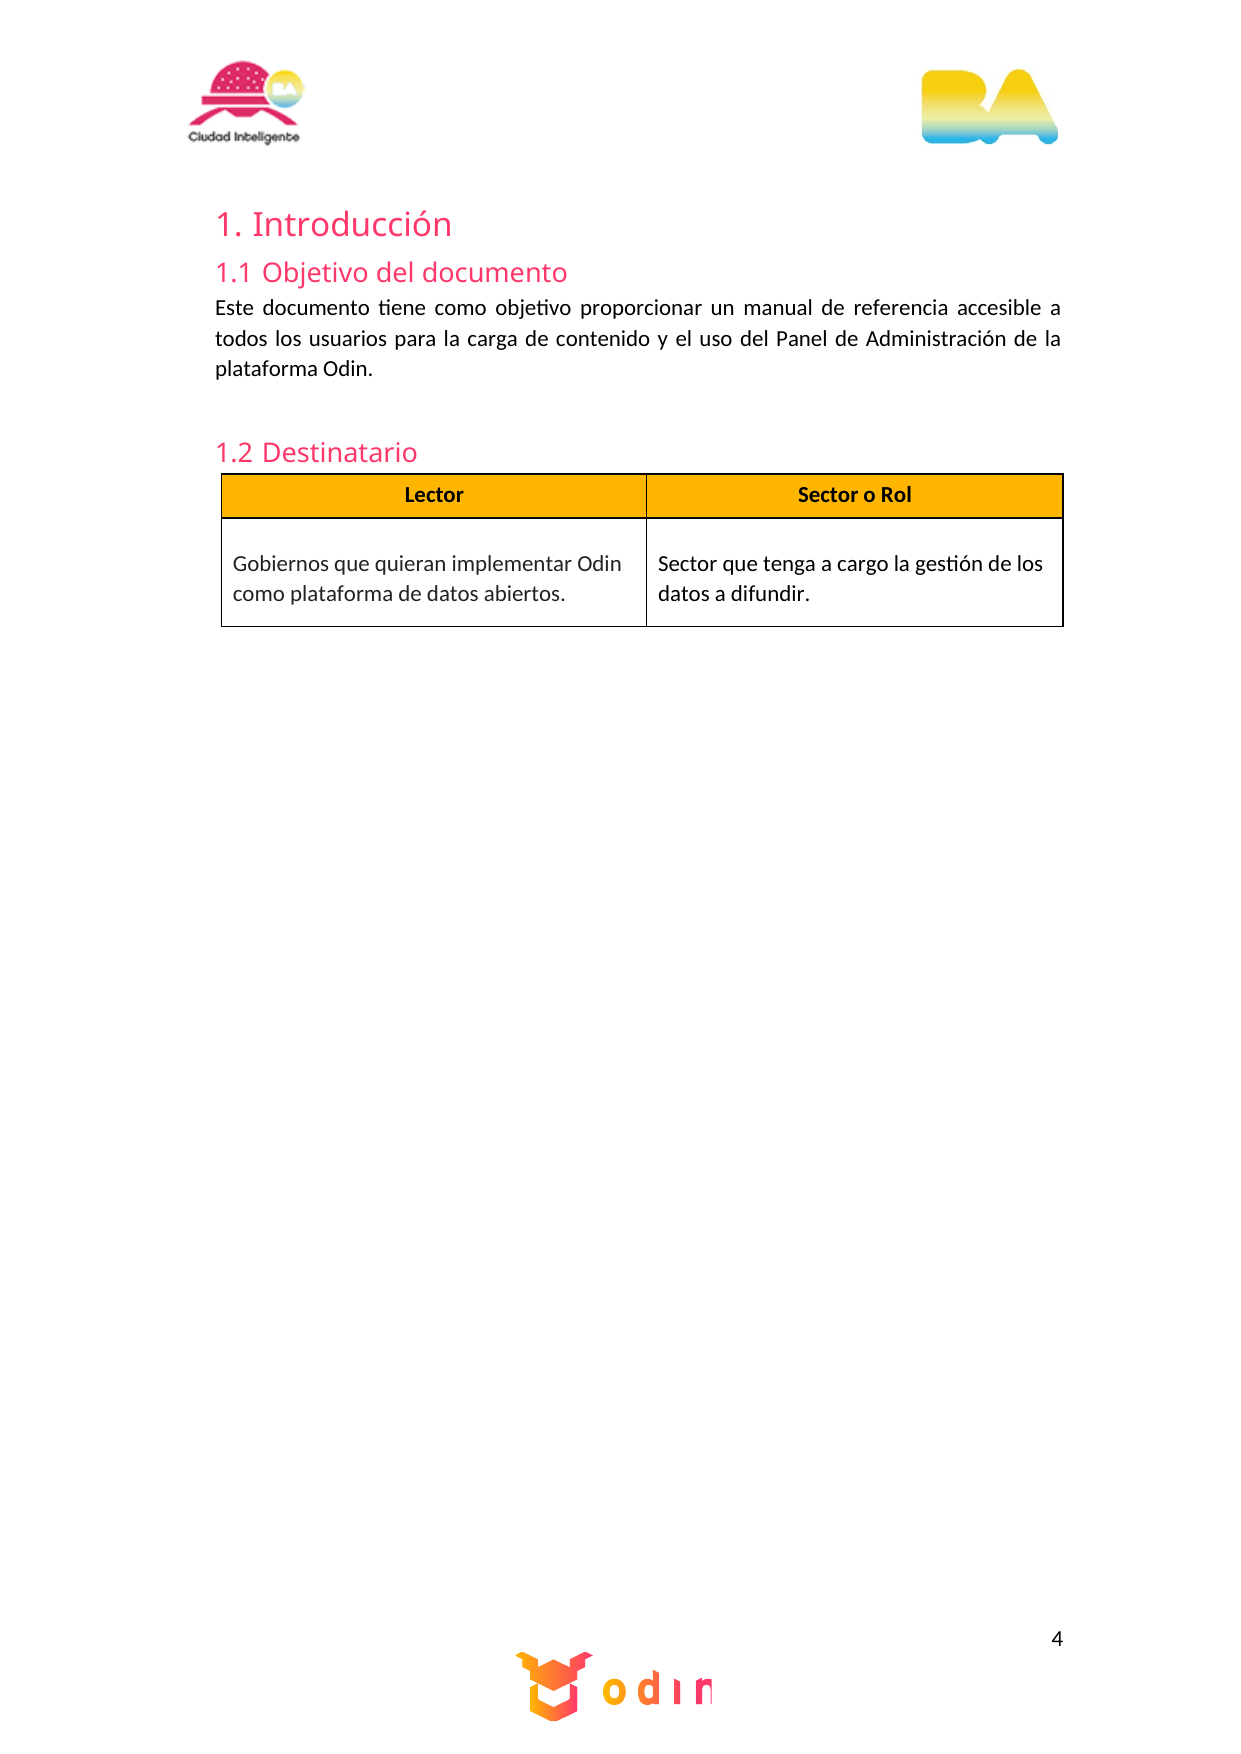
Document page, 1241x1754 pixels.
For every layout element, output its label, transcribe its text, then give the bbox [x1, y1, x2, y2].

table_cell Sector que tenga a cargo la gestión de los datos a difundir. [647, 519, 1062, 626]
subtitle Objetivo del documento [215, 254, 1063, 291]
subtitle Destinatario [215, 433, 1063, 470]
text Este documento tiene como objetivo proporcionar un manual de referencia accesible a todos los usuarios para la carga de contenido y el uso del Panel de Administración de la plataforma Odin. [215, 293, 1063, 382]
picture [917, 65, 1058, 144]
table_header Sector o Rol [647, 475, 1062, 517]
subtitle Introducción [215, 201, 1063, 246]
picture [177, 45, 326, 162]
table_cell Gobiernos que quieran implementar Odin como plataforma de datos abiertos. [222, 519, 646, 626]
table_header Lector [222, 475, 646, 517]
picture [514, 1652, 712, 1721]
